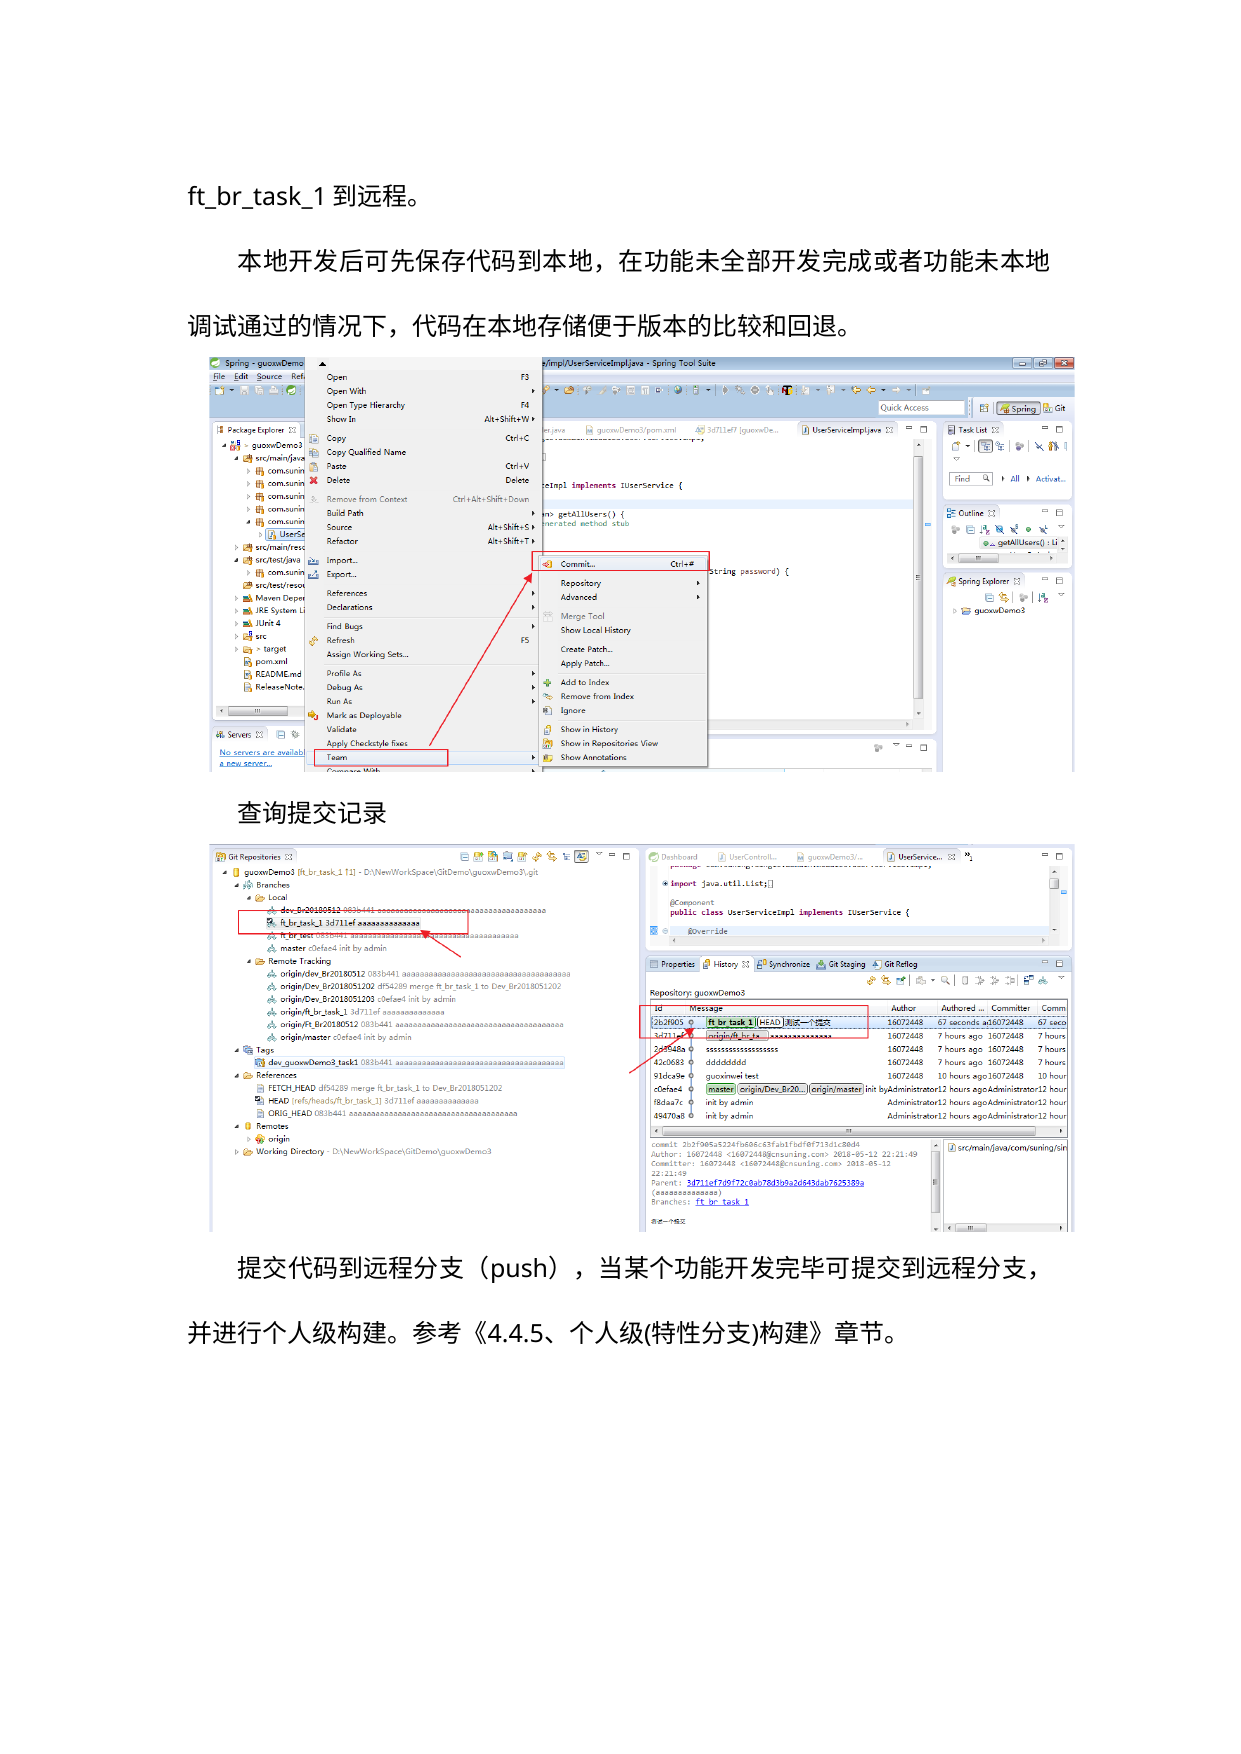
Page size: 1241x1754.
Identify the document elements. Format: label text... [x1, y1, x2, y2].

text 本地开发后可先保存代码到本地，在功能未全部开发完成或者功能未本地调试通过的情况下，代码在本地存储便于版本的比较和回退。 [187, 227, 1053, 357]
text 查询提交记录 [187, 779, 1053, 844]
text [187, 162, 1053, 227]
text 提交代码到远程分支（push），当某个功能开发完毕可提交到远程分支，并进行个人级构建。参考《4.4.5、个人级(特性分支)构建》章节。 [187, 1234, 1053, 1364]
picture [209, 844, 1075, 1232]
picture [209, 357, 1075, 772]
